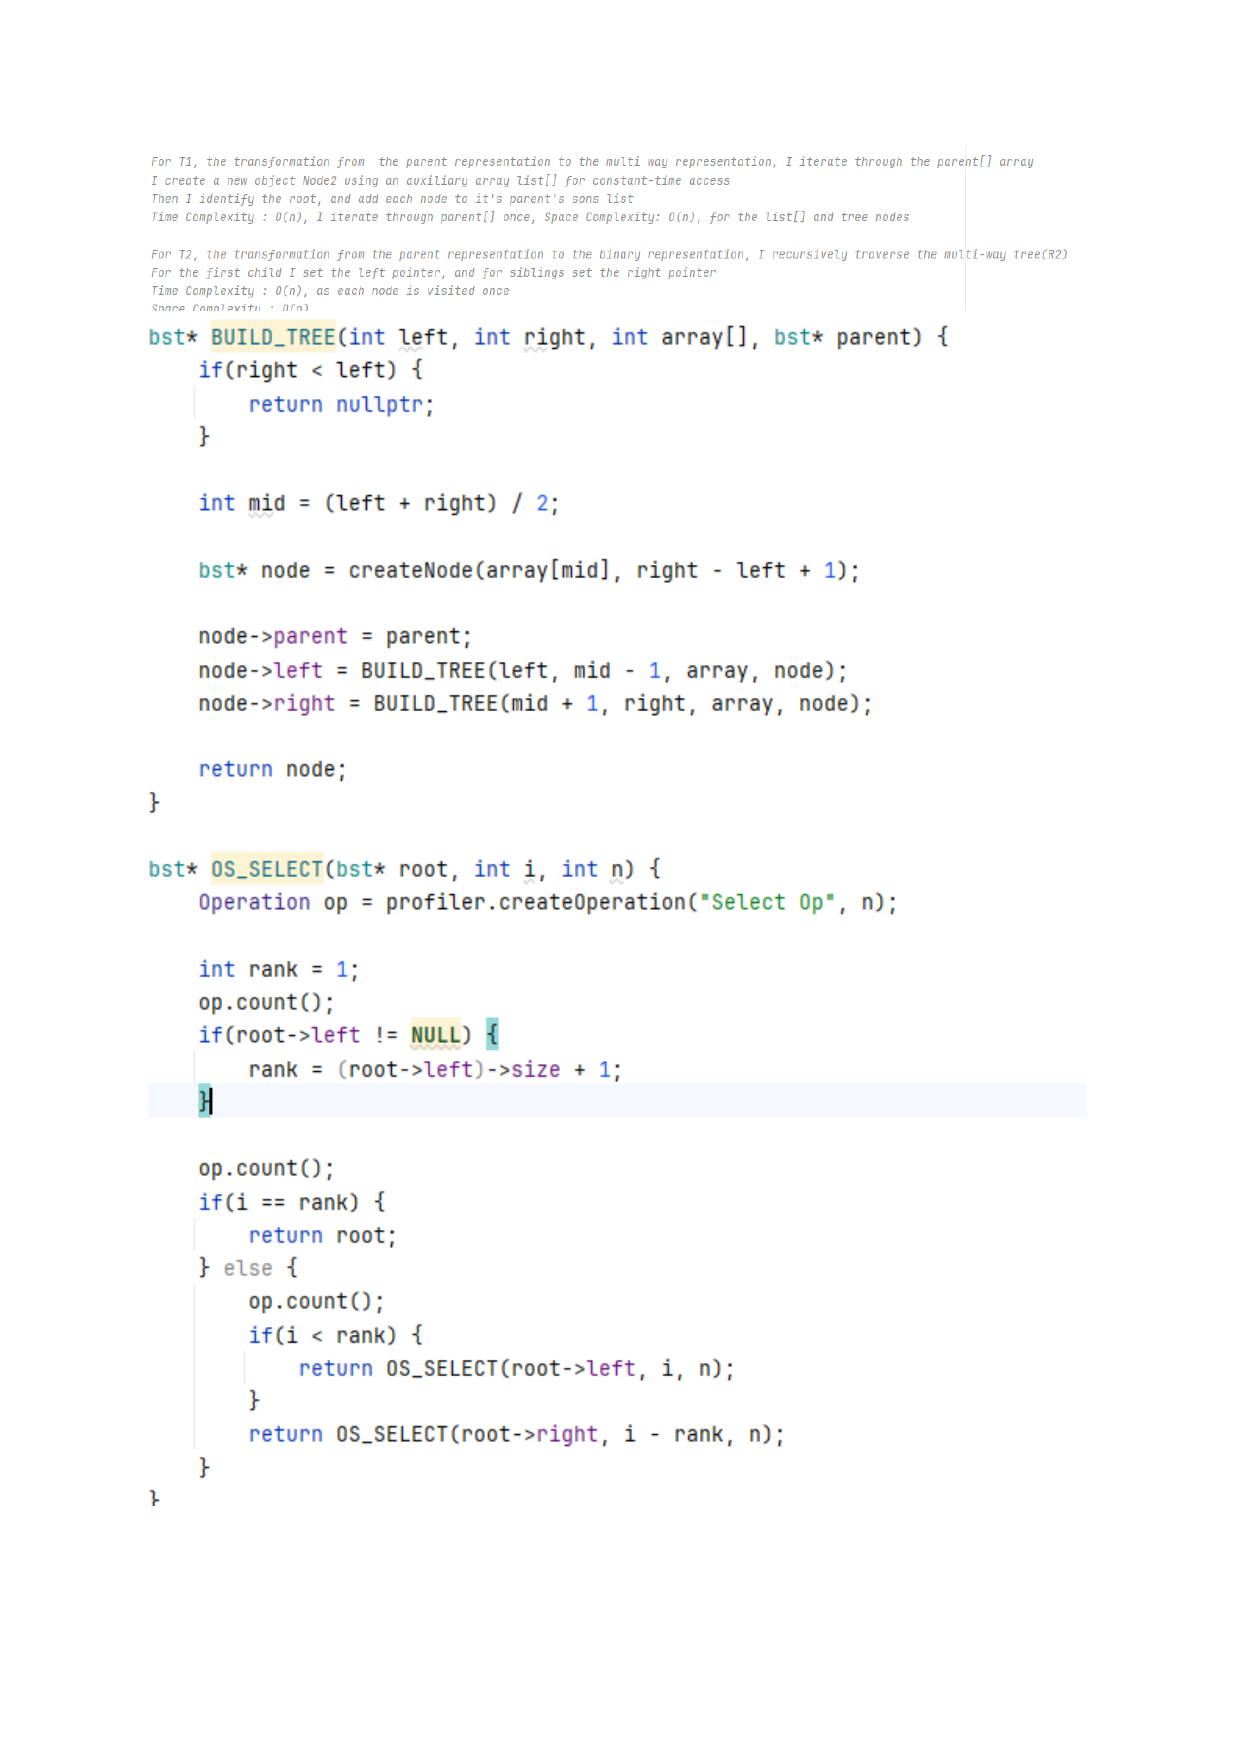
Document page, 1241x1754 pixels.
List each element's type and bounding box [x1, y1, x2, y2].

picture [147, 147, 1093, 311]
picture [147, 312, 1087, 1506]
